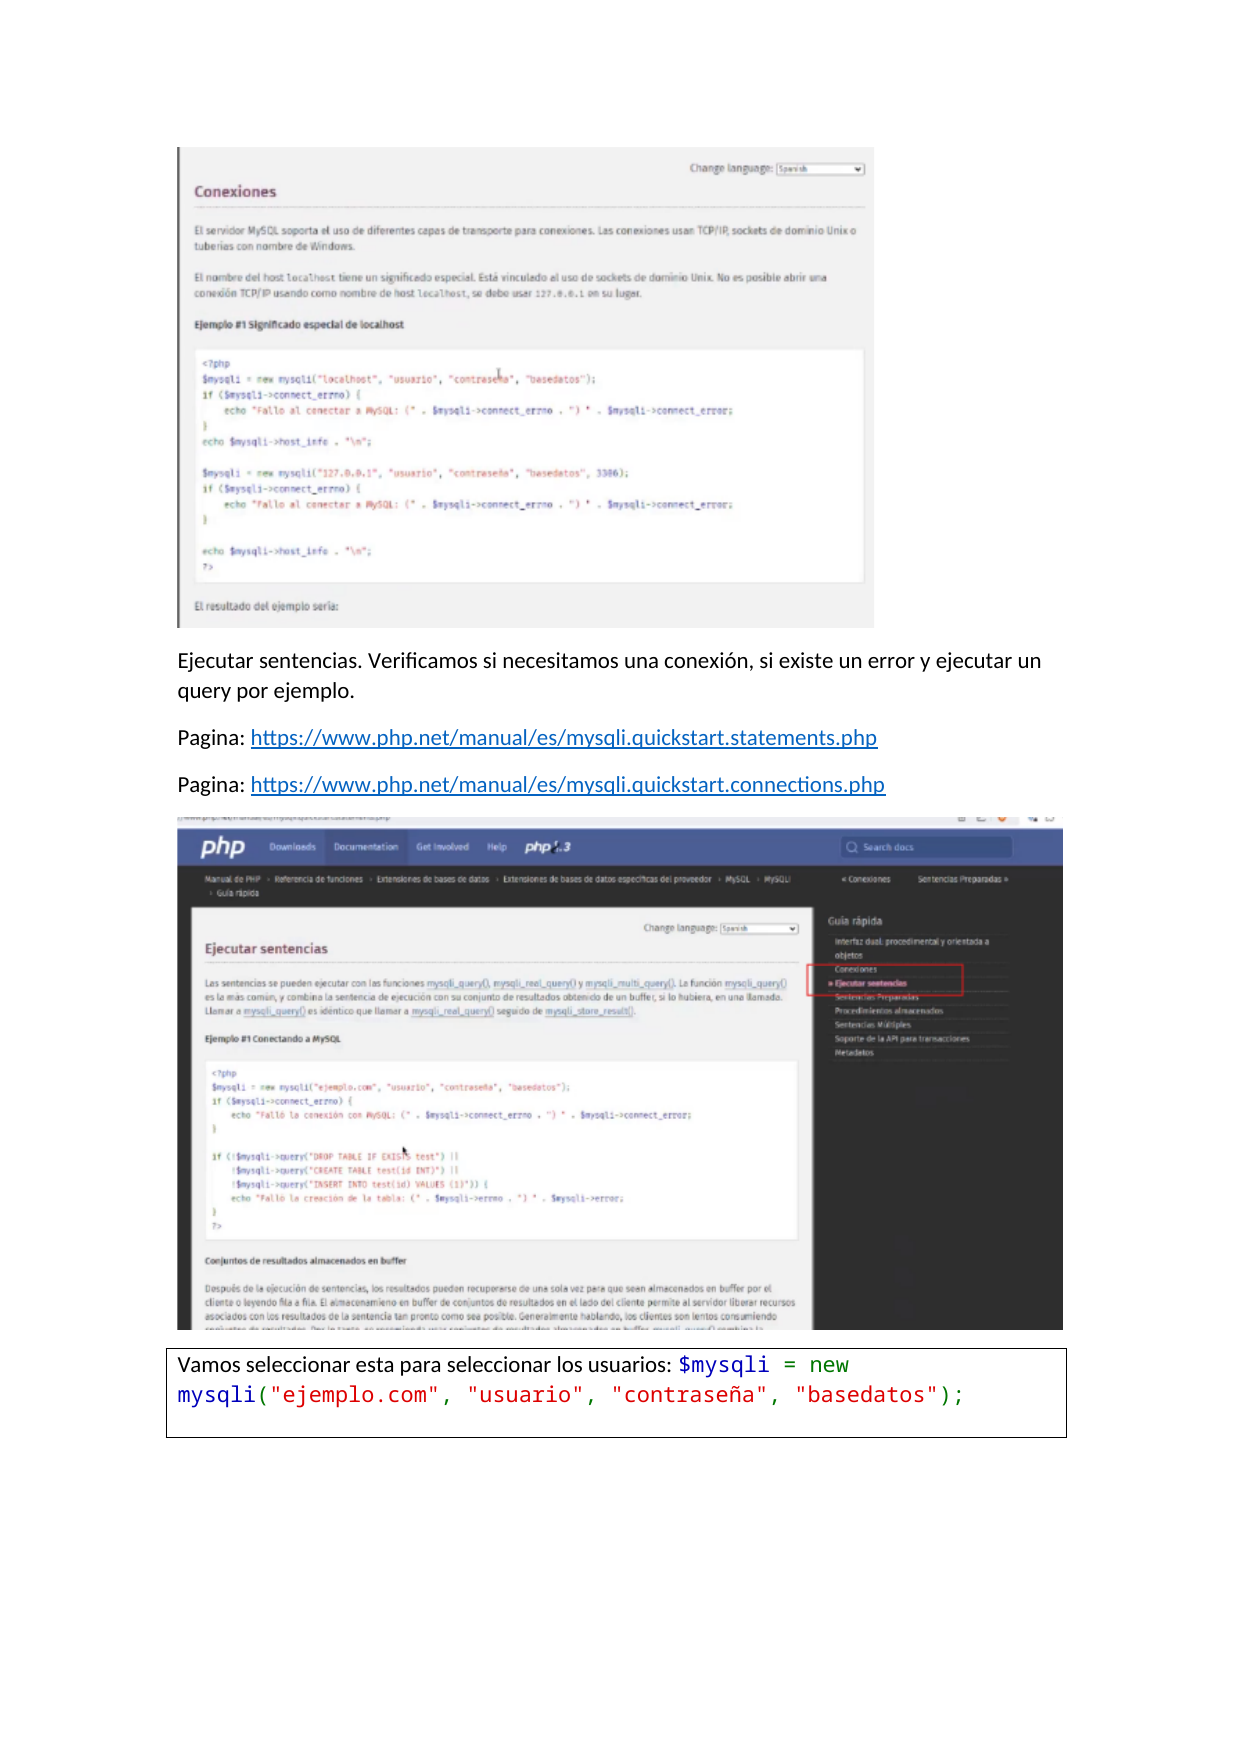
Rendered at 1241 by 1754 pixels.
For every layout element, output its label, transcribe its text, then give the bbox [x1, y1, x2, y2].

table_header Vamos seleccionar esta para seleccionar los usuarios: $mysqli = new mysqli("ejemplo.com", "usuario", "contraseña", "basedatos"); [167, 1349, 1066, 1437]
text Pagina: https://www.php.net/manual/es/mysqli.quickstart.connections.php [177, 770, 1063, 798]
picture [177, 817, 1063, 1330]
picture [177, 147, 875, 628]
text Ejecutar sentencias. Verificamos si necesitamos una conexión, si existe un error y ejecutar un query por ejemplo. [177, 646, 1063, 704]
text Pagina: https://www.php.net/manual/es/mysqli.quickstart.statements.php [177, 723, 1063, 751]
